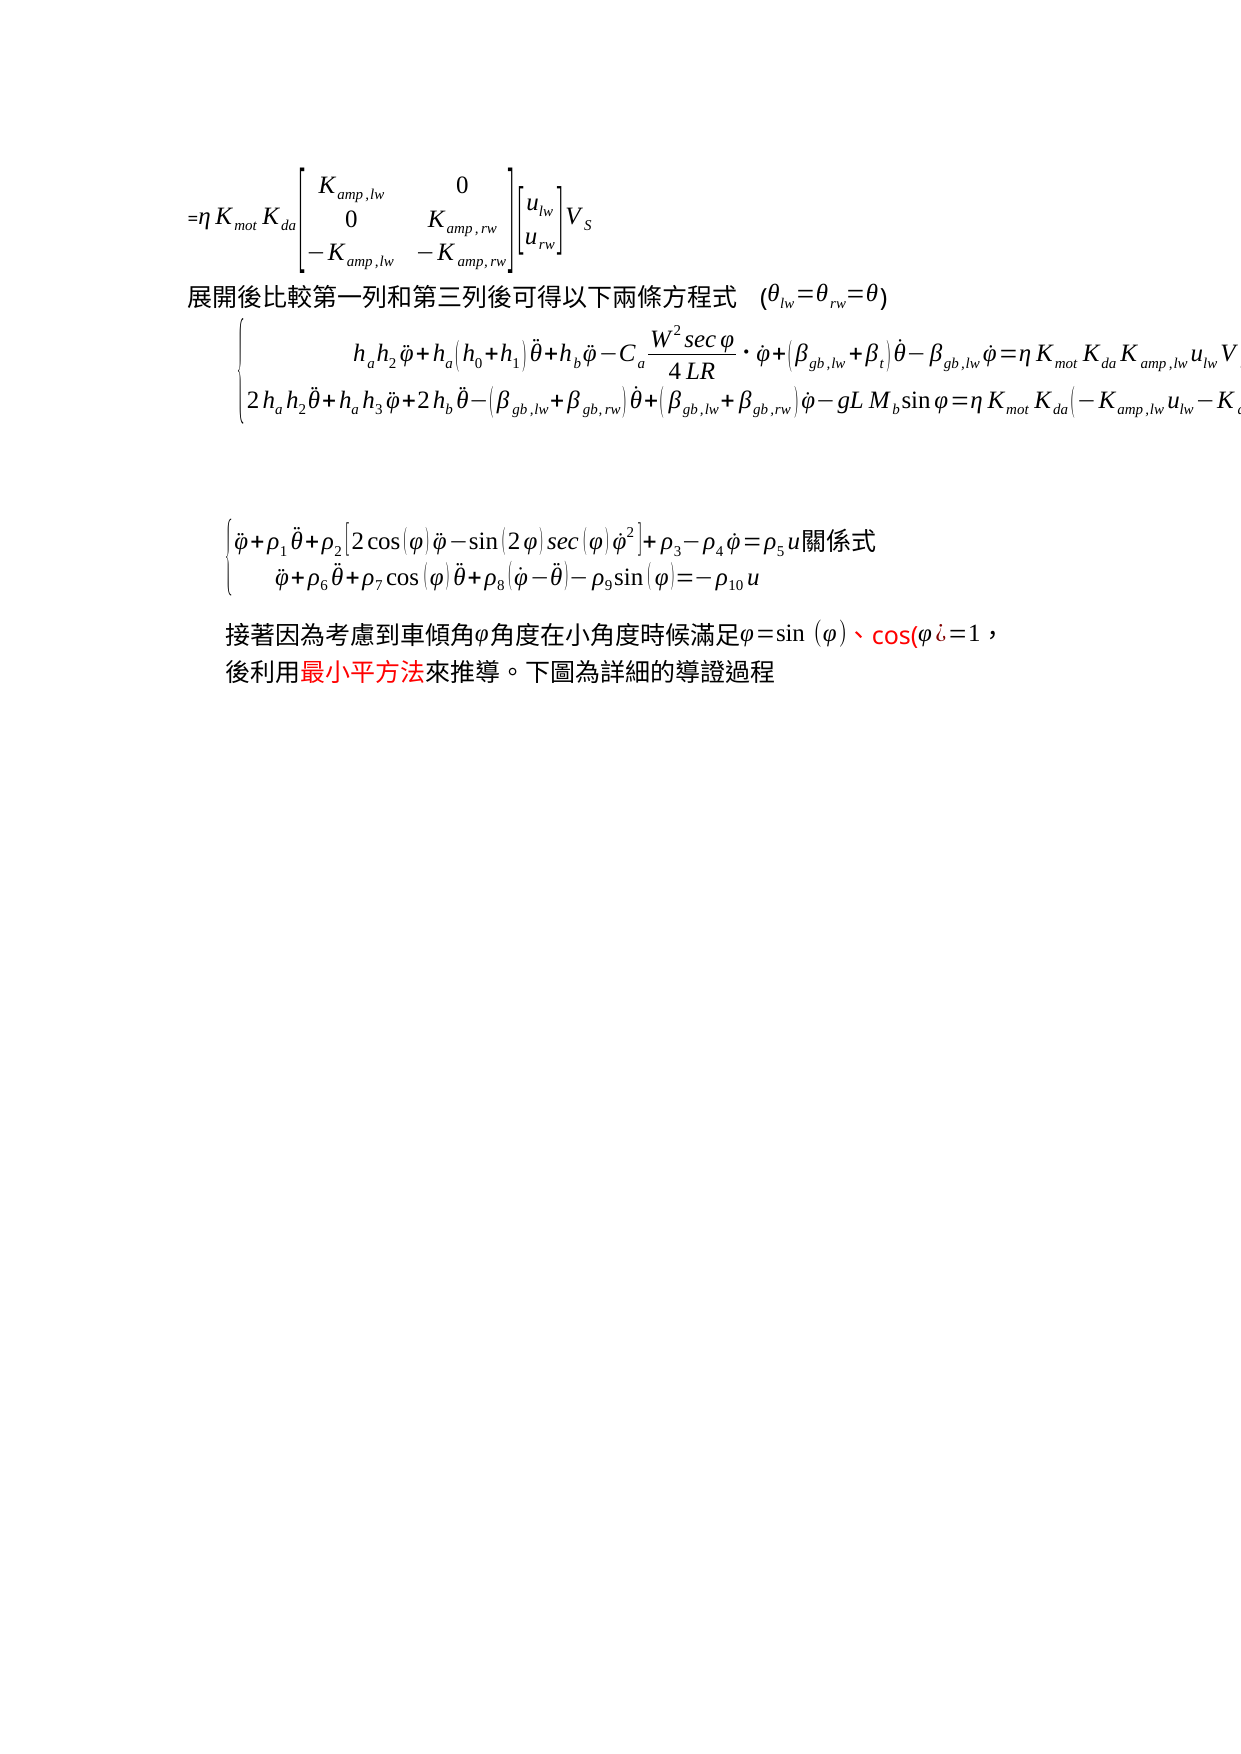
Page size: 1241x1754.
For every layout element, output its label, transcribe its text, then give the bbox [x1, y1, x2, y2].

text 關係式 [225, 502, 1053, 614]
text 展開後比較第一列和第三列後可得以下兩條方程式 () [187, 277, 1053, 314]
text 接著因為考慮到車傾角角度在小角度時候滿足、cos(， [225, 614, 1053, 652]
text ++ = [187, 164, 1053, 277]
text 後利用最小平方法來推導。下圖為詳細的導證過程 [225, 652, 1053, 689]
